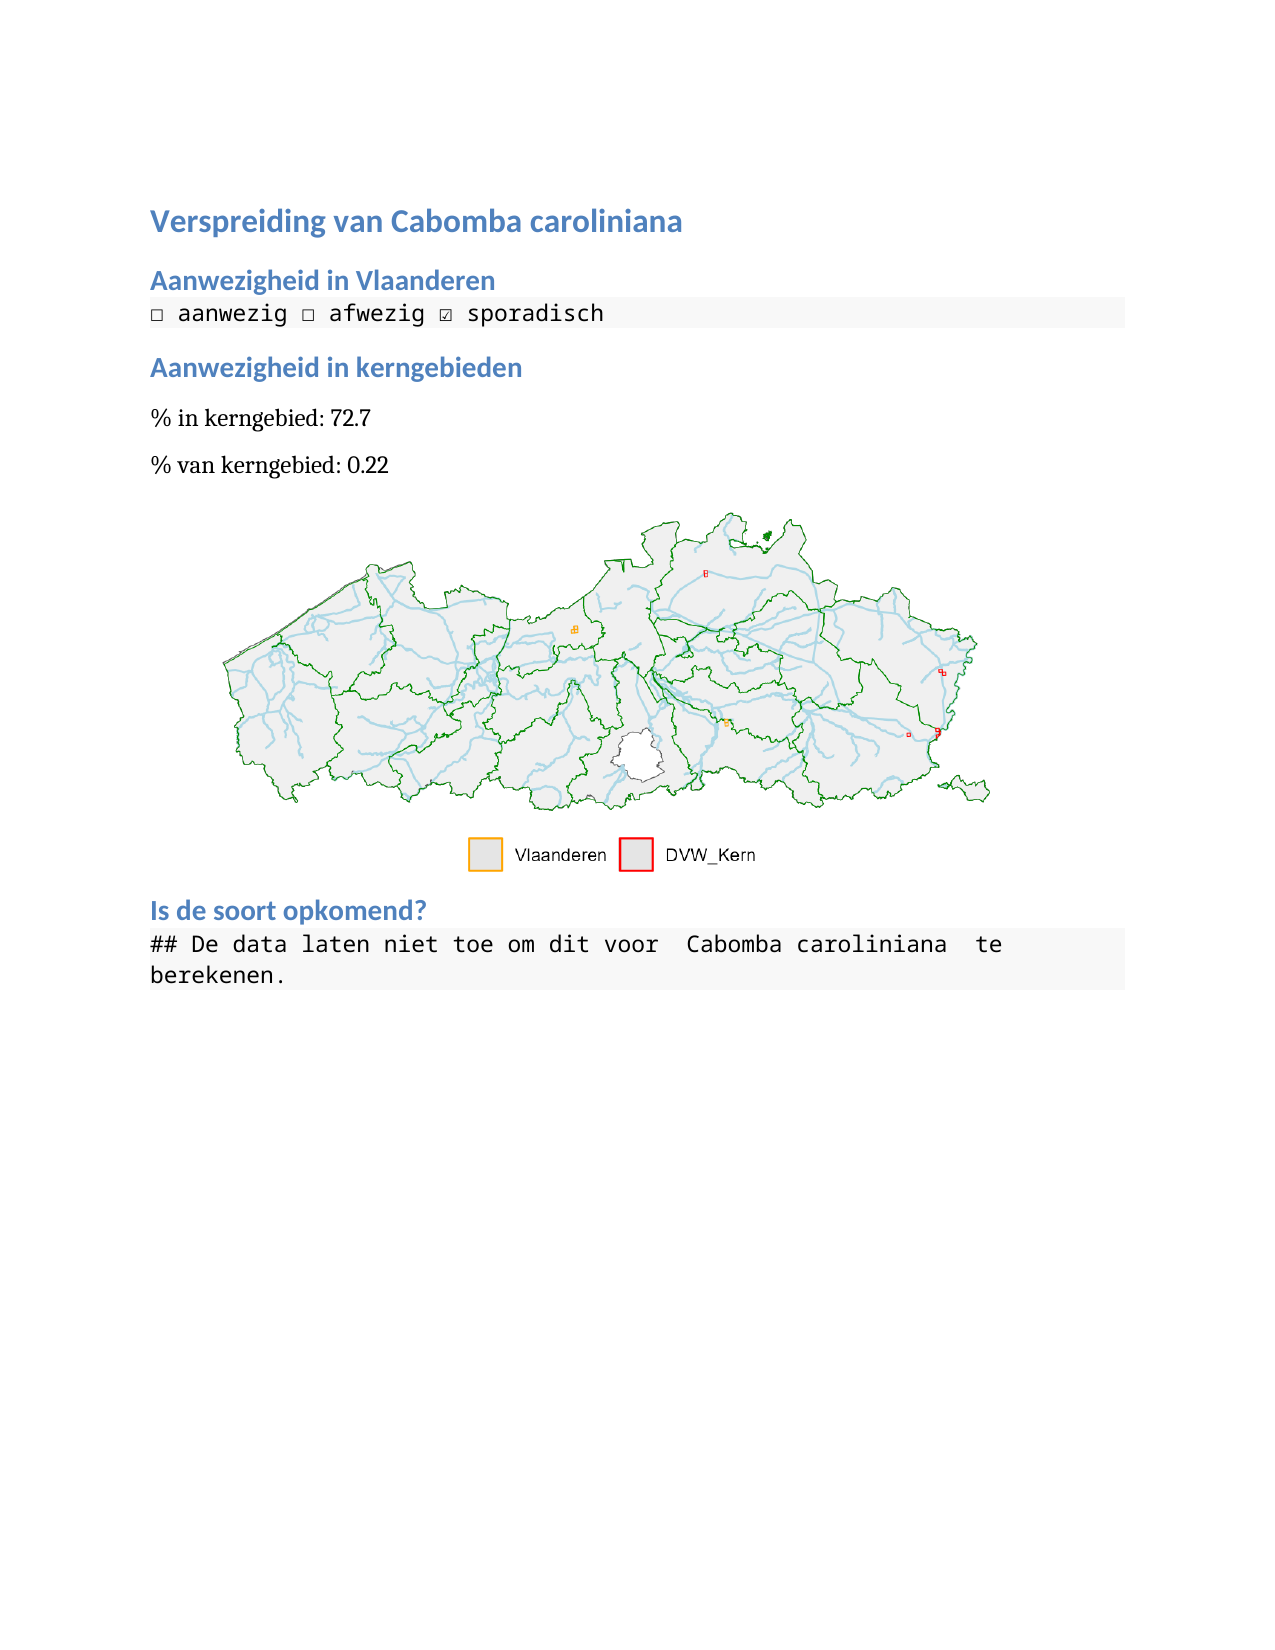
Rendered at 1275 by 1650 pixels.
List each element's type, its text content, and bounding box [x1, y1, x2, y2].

subtitle Verspreiding van Cabomba caroliniana [150, 200, 1125, 241]
subtitle Aanwezigheid in kerngebieden [150, 349, 1125, 385]
subtitle Is de soort opkomend? [150, 892, 1125, 928]
text % van kerngebied: 0.22 [150, 451, 1125, 480]
text % in kerngebied: 72.7 [150, 404, 1125, 432]
picture [168, 498, 1044, 872]
text ## De data laten niet toe om dit voor Cabomba caroliniana te berekenen. [150, 928, 1125, 990]
text ☐ aanwezig ☐ afwezig ☑ sporadisch [150, 297, 1125, 328]
subtitle Aanwezigheid in Vlaanderen [150, 262, 1125, 297]
